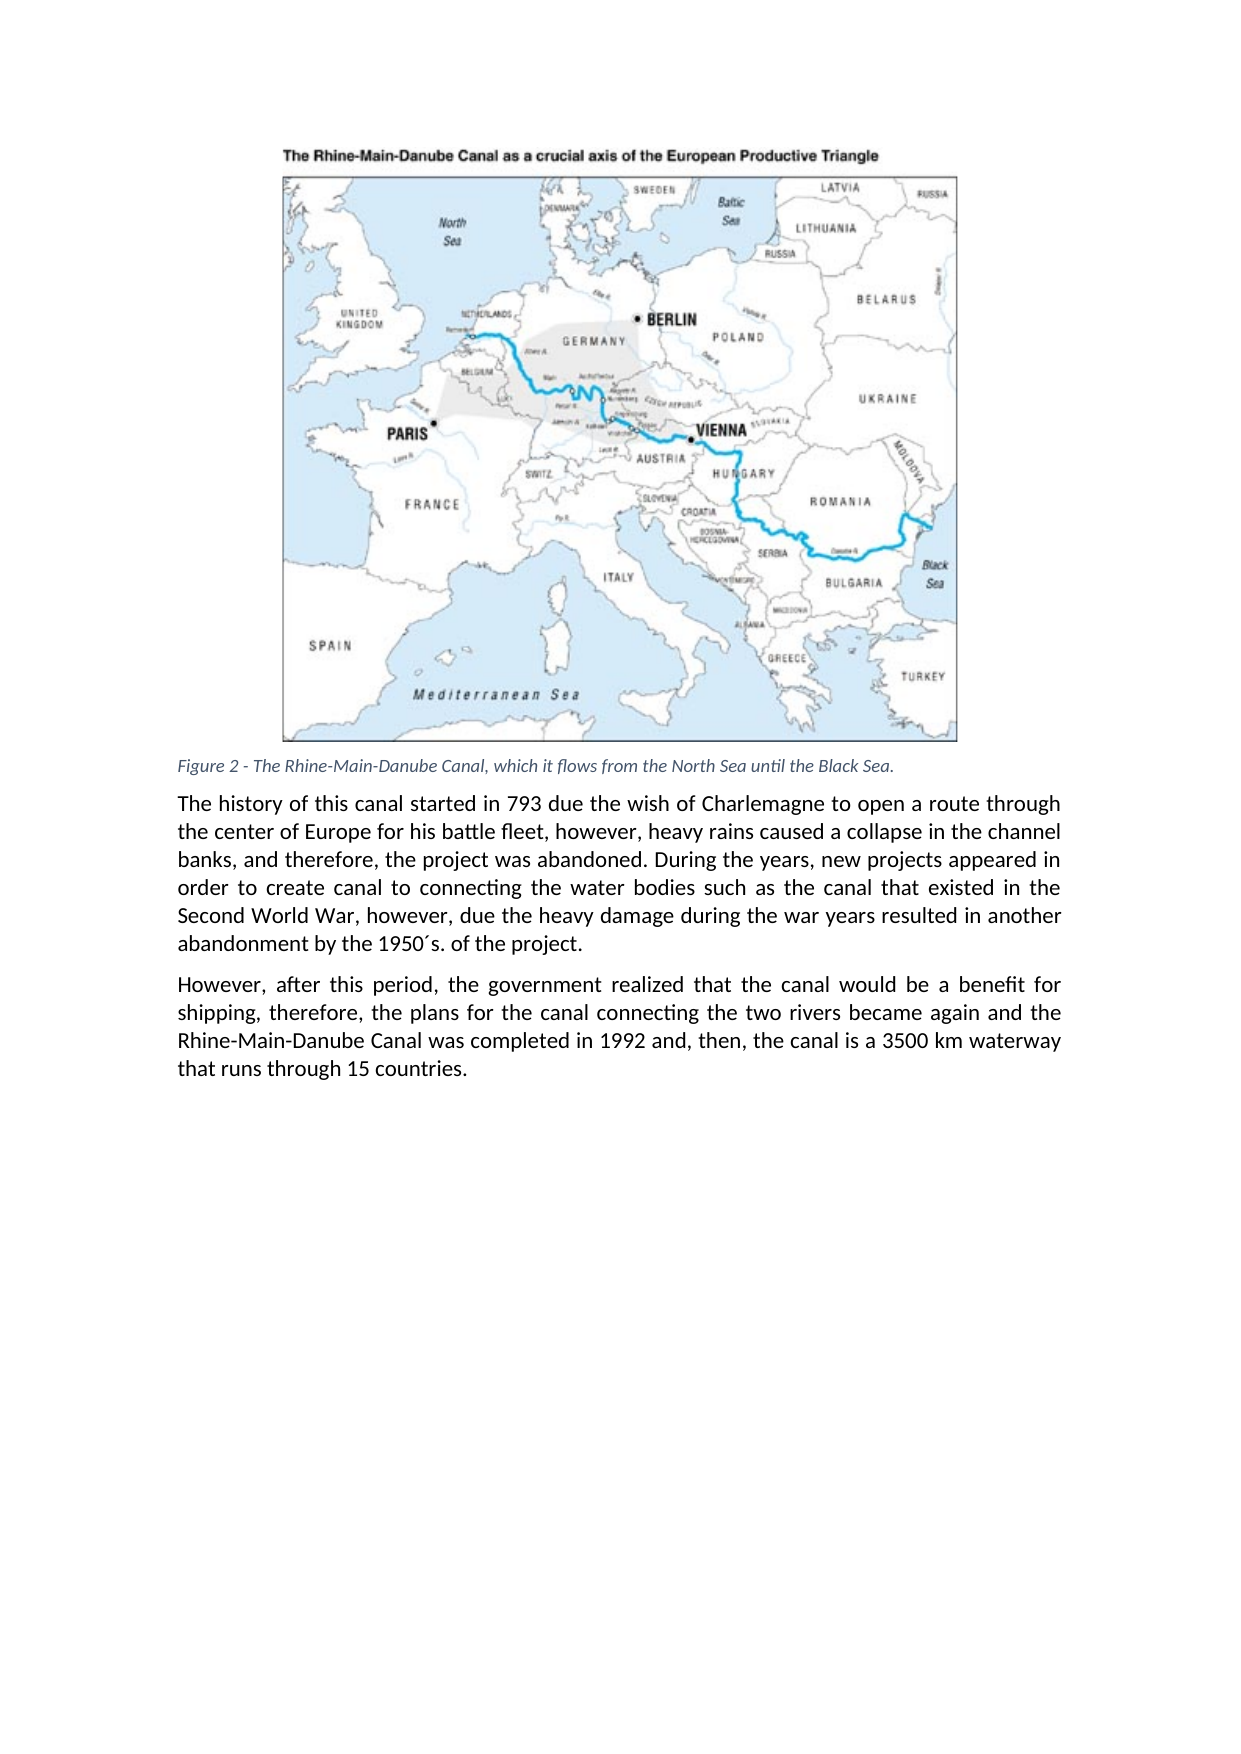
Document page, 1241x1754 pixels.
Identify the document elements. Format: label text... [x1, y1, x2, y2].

text The history of this canal started in 793 due the wish of Charlemagne to open a route through the center of Europe for his battle fleet, however, heavy rains caused a collapse in the channel banks, and therefore, the project was abandoned. During the years, new projects appeared in order to create canal to connecting the water bodies such as the canal that existed in the Second World War, however, due the heavy damage during the war years resulted in another abandonment by the 1950´s. of the project. [177, 789, 1063, 957]
text However, after this period, the government realized that the canal would be a benefit for shipping, therefore, the plans for the canal connecting the two rivers became again and the Rhine-Main-Danube Canal was completed in 1992 and, then, the canal is a 3500 km waterway that runs through 15 countries. [177, 970, 1063, 1082]
picture [282, 147, 958, 742]
text Figure 2 - The Rhine-Main-Danube Canal, which it flows from the North Sea until the Black Sea. [177, 754, 1063, 777]
